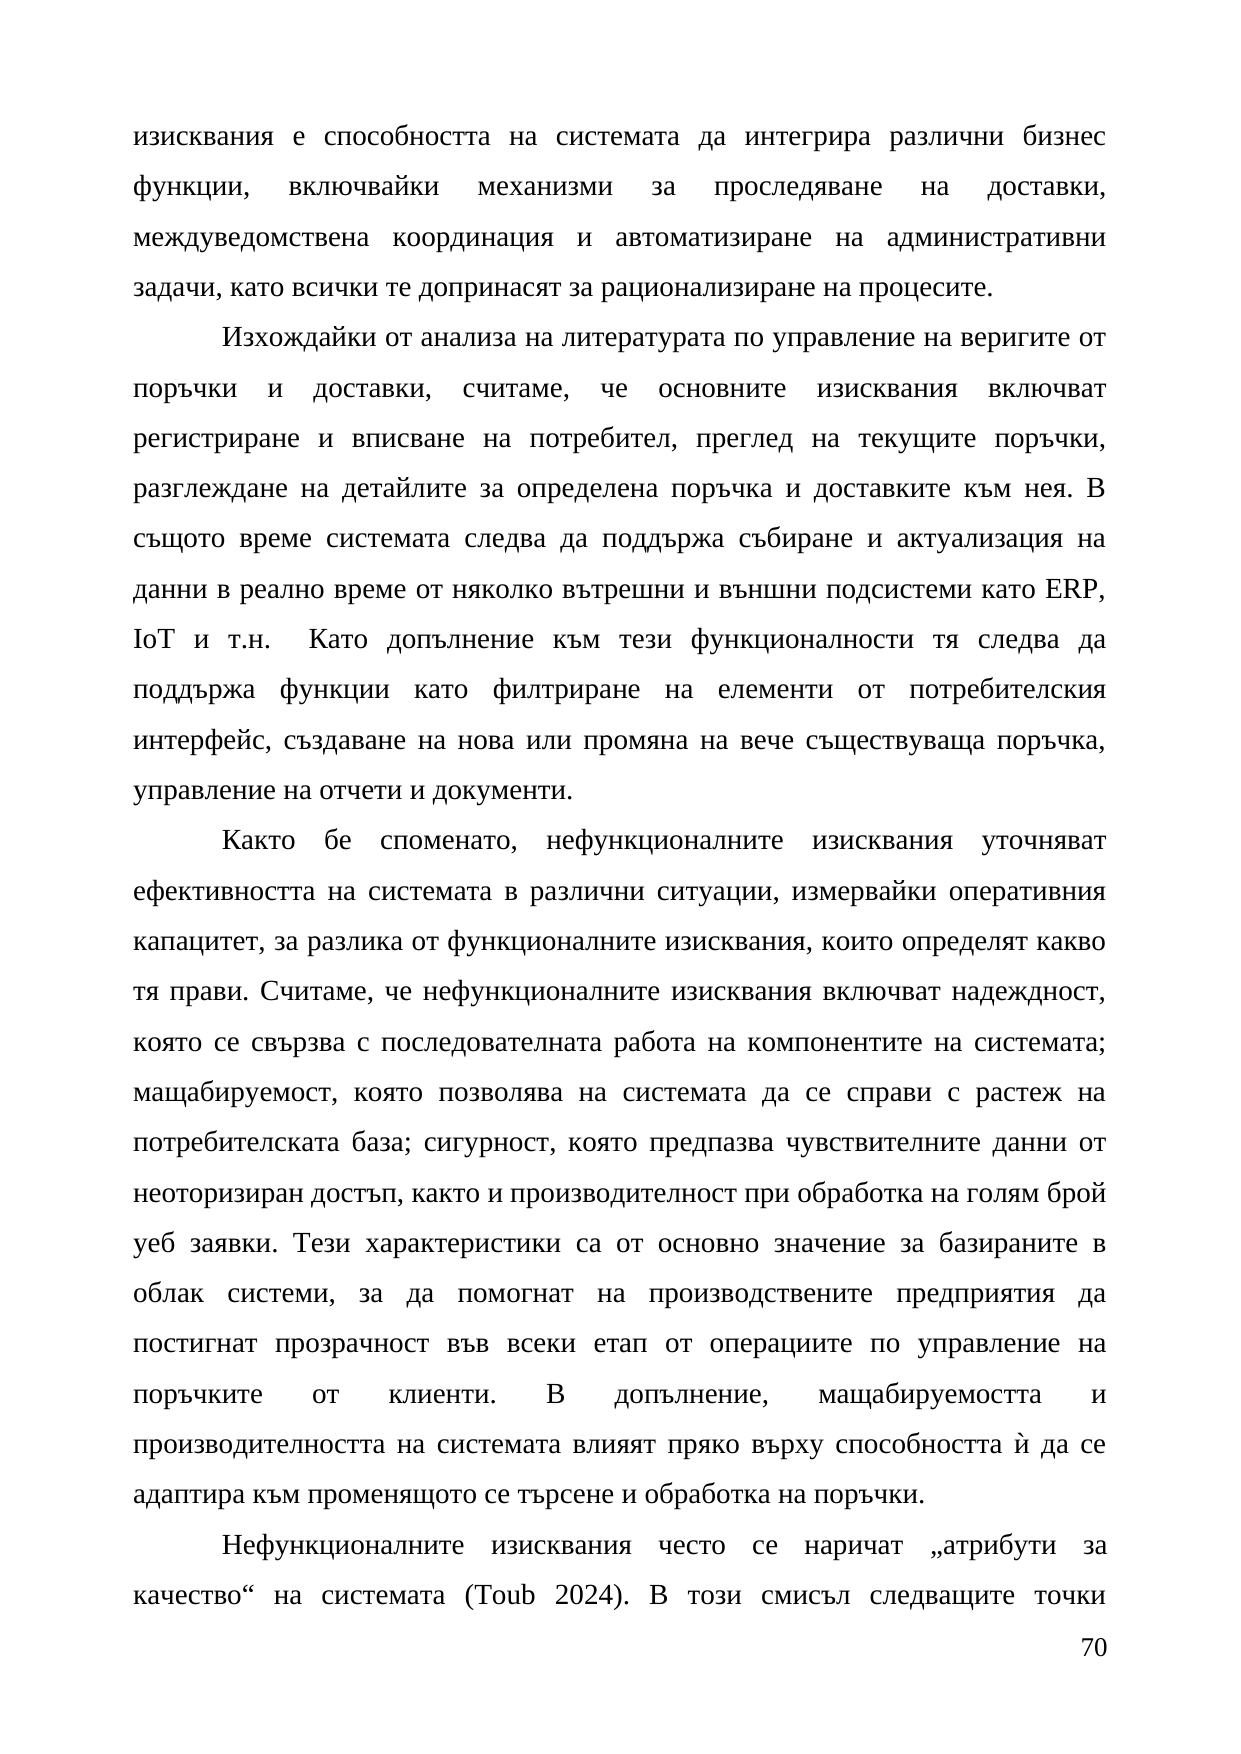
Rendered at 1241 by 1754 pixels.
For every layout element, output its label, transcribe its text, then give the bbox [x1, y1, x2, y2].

text Изхождайки от анализа на литературата по управление на веригите от поръчки и доставки, считаме, че основните изисквания включват регистриране и вписване на потребител, преглед на текущите поръчки, разглеждане на детайлите за определена поръчка и доставките към нея. В същото време системата следва да поддържа събиране и актуализация на данни в реално време от няколко вътрешни и външни подсистеми като ERP, IoT и т.н. Като допълнение към тези функционалности тя следва да поддържа функции като филтриране на елементи от потребителския интерфейс, създаване на нова или промяна на вече съществуваща поръчка, управление на отчети и документи. [133, 319, 1107, 806]
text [133, 1527, 1107, 1611]
text Както бе споменато, нефункционалните изисквания уточняват ефективността на системата в различни ситуации, измервайки оперативния капацитет, за разлика от функционалните изисквания, които определят какво тя прави. Считаме, че нефункционалните изисквания включват надеждност, която се свързва с последователната работа на компонентите на системата; мащабируемост, която позволява на системата да се справи с растеж на потребителската база; сигурност, която предпазва чувствителните данни от неоторизиран достъп, както и производителност при обработка на голям брой уеб заявки. Тези характеристики са от основно значение за базираните в облак системи, за да помогнат на производствените предприятия да постигнат прозрачност във всеки етап от операциите по управление на поръчките от клиенти. В допълнение, мащабируемостта и производителността на системата влияят пряко върху способността ѝ да се адаптира към променящото се търсене и обработка на поръчки. [133, 822, 1107, 1510]
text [133, 118, 1107, 303]
